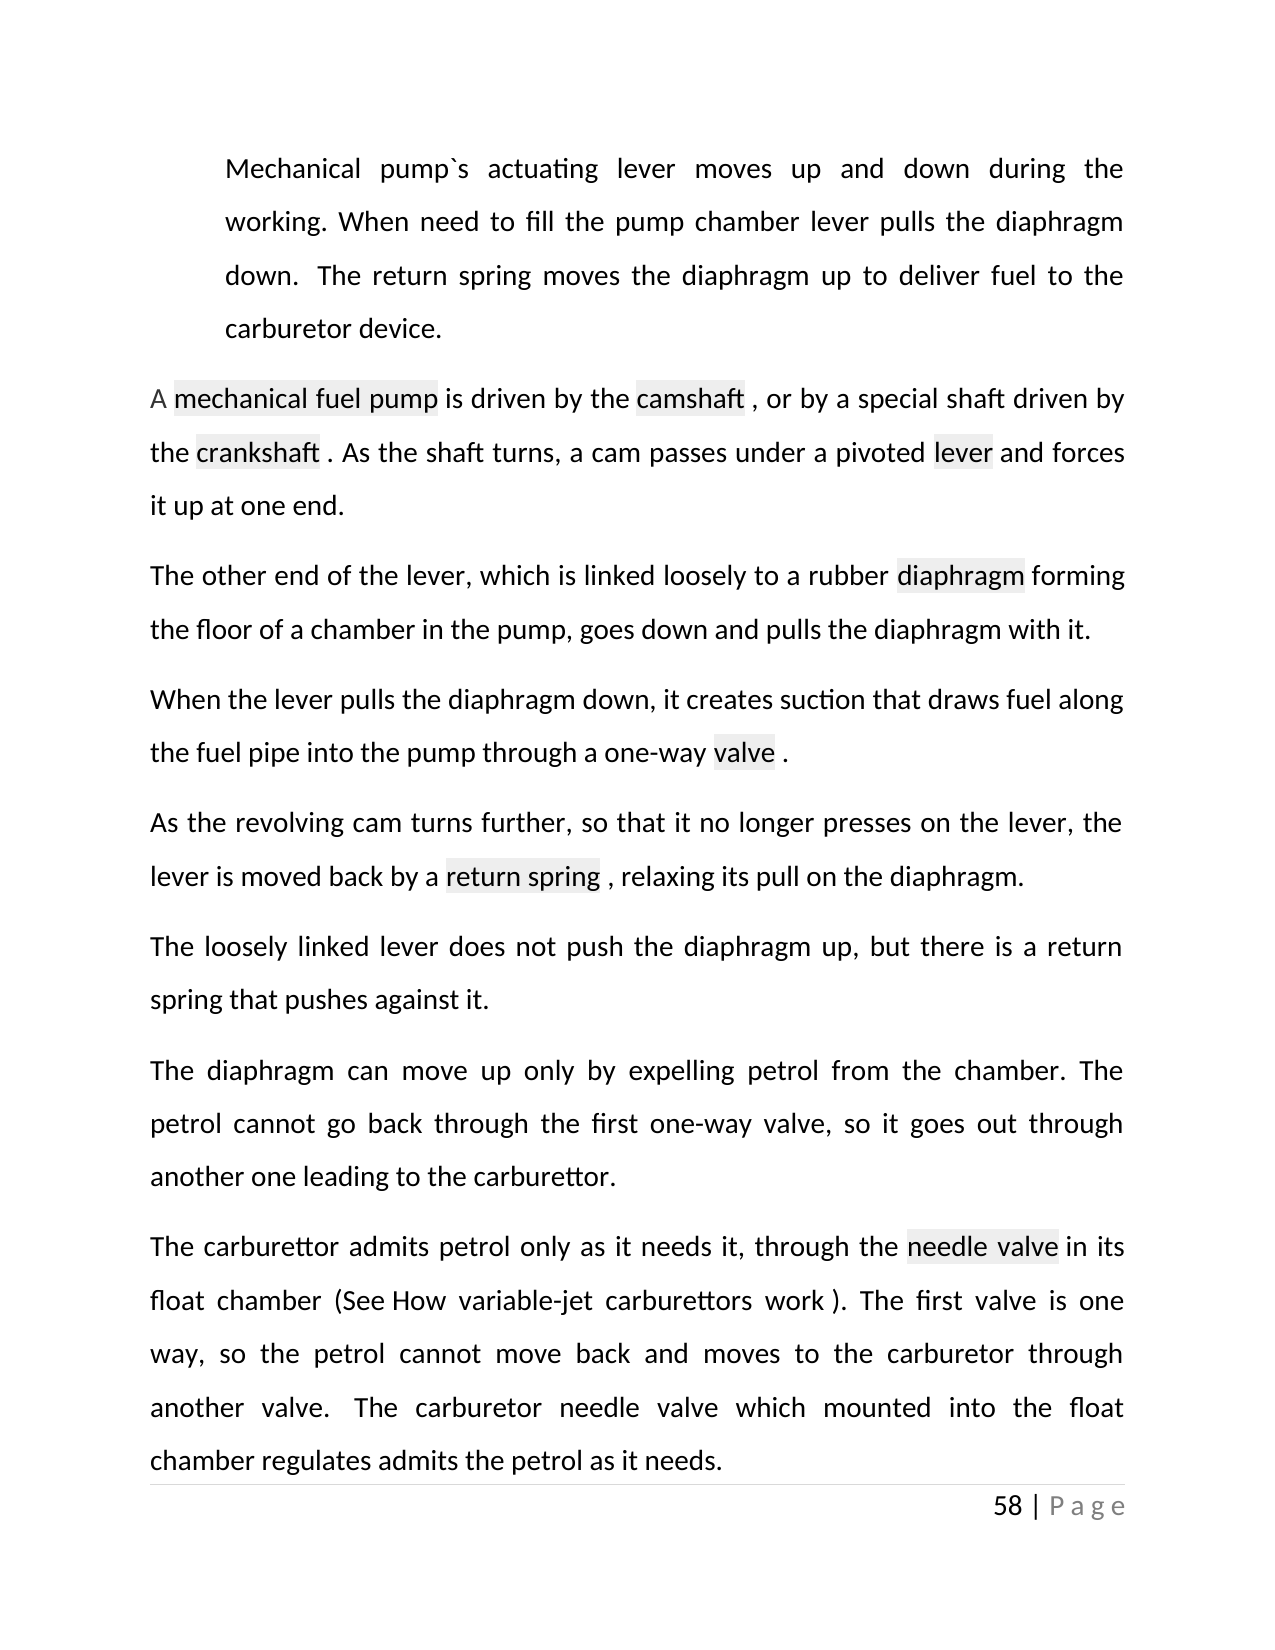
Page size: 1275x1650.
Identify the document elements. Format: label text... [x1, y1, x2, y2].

text The diaphragm can move up only by expelling petrol from the chamber. The petrol cannot go back through the first one-way valve, so it goes out through another one leading to the carburettor. [150, 821, 1125, 964]
text The other end of the lever, which is linked loosely to a rubber diaphragm forming the floor of a chamber in the pump, goes down and pulls the diaphragm with it. [150, 327, 1125, 416]
text As the revolving cam turns further, so that it no longer presses on the lever, the lever is moved back by a return spring , relaxing its pull on the diaphragm. [150, 574, 1125, 663]
text The loosely linked lever does not push the diaphragm up, but there is a return spring that pushes against it. [150, 698, 1125, 787]
text When the lever pulls the diaphragm down, it creates suction that draws fuel along the fuel pipe into the pump through a one-way valve . [150, 451, 1125, 539]
text In our time by the widespread adoption of electronic fuel injection are used electric fuel pumps. We will talk about electric fuel pumps in next paragraph. [150, 1282, 1125, 1371]
text A mechanical fuel pump is driven by the camshaft , or by a special shaft driven by the crankshaft . As the shaft turns, a cam passes under a pivoted lever and forces it up at one end. [150, 150, 1125, 292]
text The carburettor admits petrol only as it needs it, through the needle valve in its float chamber (See How variable-jet carburettors work ). The first valve is one way, so the petrol cannot move back and moves to the carburetor through another valve. The carburetor needle valve which mounted into the float chamber regulates admits the petrol as it needs. [150, 998, 1125, 1247]
